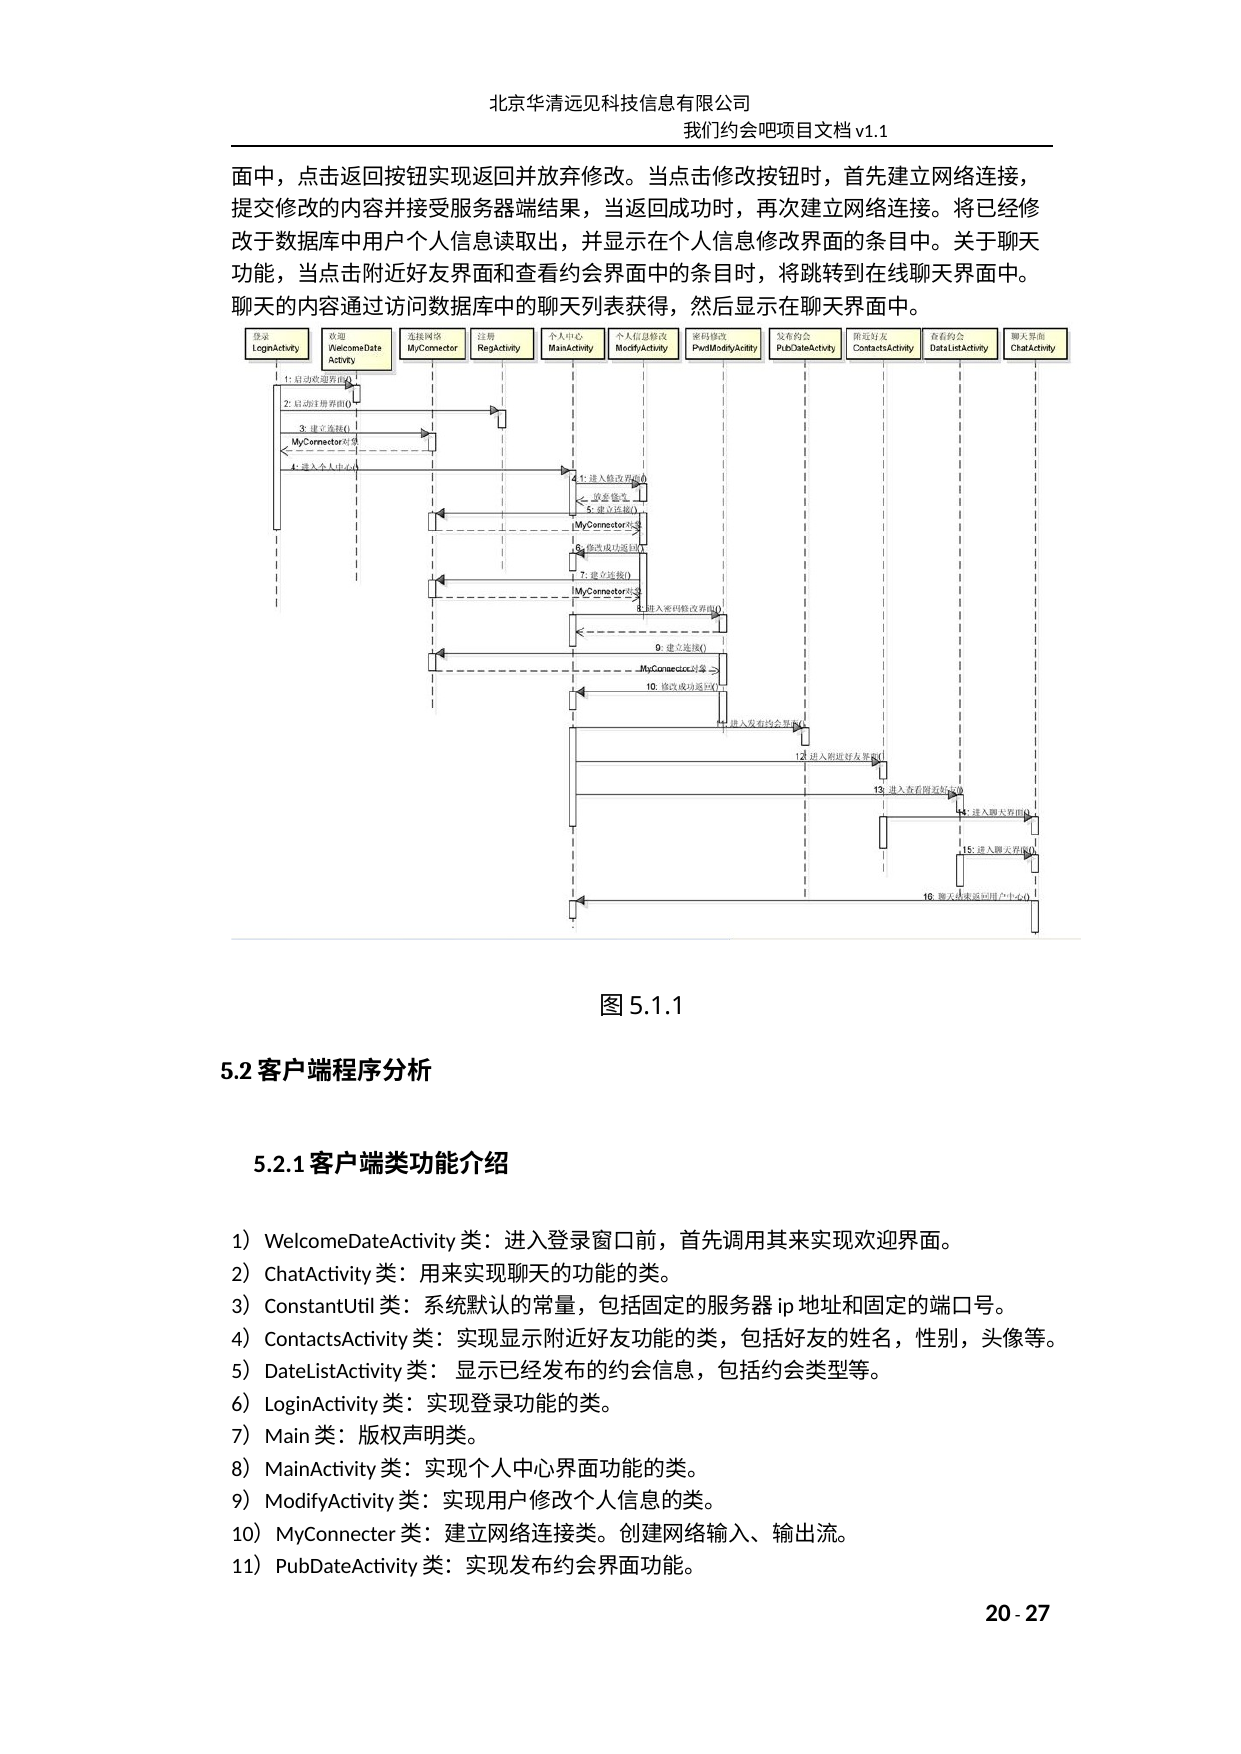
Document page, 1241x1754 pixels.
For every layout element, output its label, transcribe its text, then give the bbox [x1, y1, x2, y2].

text 2）ChatActivity类：用来实现聊天的功能的类。 [231, 1256, 1053, 1288]
text 8）MainActivity类：实现个人中心界面功能的类。 [231, 1451, 1053, 1483]
subtitle 5.2.1客户端类功能介绍 [253, 1129, 1053, 1194]
text 11）PubDateActivity类：实现发布约会界面功能。 [231, 1548, 1053, 1581]
text 3）ConstantUtil类：系统默认的常量，包括固定的服务器ip地址和固定的端口号。 [231, 1288, 1053, 1321]
text 7）Main类：版权声明类。 [231, 1418, 1053, 1451]
picture [231, 321, 1081, 940]
text 6）LoginActivity类：实现登录功能的类。 [231, 1386, 1053, 1418]
text 1）WelcomeDateActivity类：进入登录窗口前，首先调用其来实现欢迎界面。 [231, 1223, 1053, 1256]
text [231, 158, 1053, 321]
text 10）MyConnecter类：建立网络连接类。创建网络输入、输出流。 [231, 1516, 1053, 1548]
text 5）DateListActivity类： 显示已经发布的约会信息，包括约会类型等。 [231, 1353, 1053, 1386]
text 9）ModifyActivity类：实现用户修改个人信息的类。 [231, 1483, 1053, 1516]
text 4）ContactsActivity类：实现显示附近好友功能的类，包括好友的姓名，性别，头像等。 [231, 1321, 1053, 1353]
text 图5.1.1 [231, 971, 1053, 1036]
subtitle 5.2 客户端程序分析 [220, 1036, 1053, 1101]
